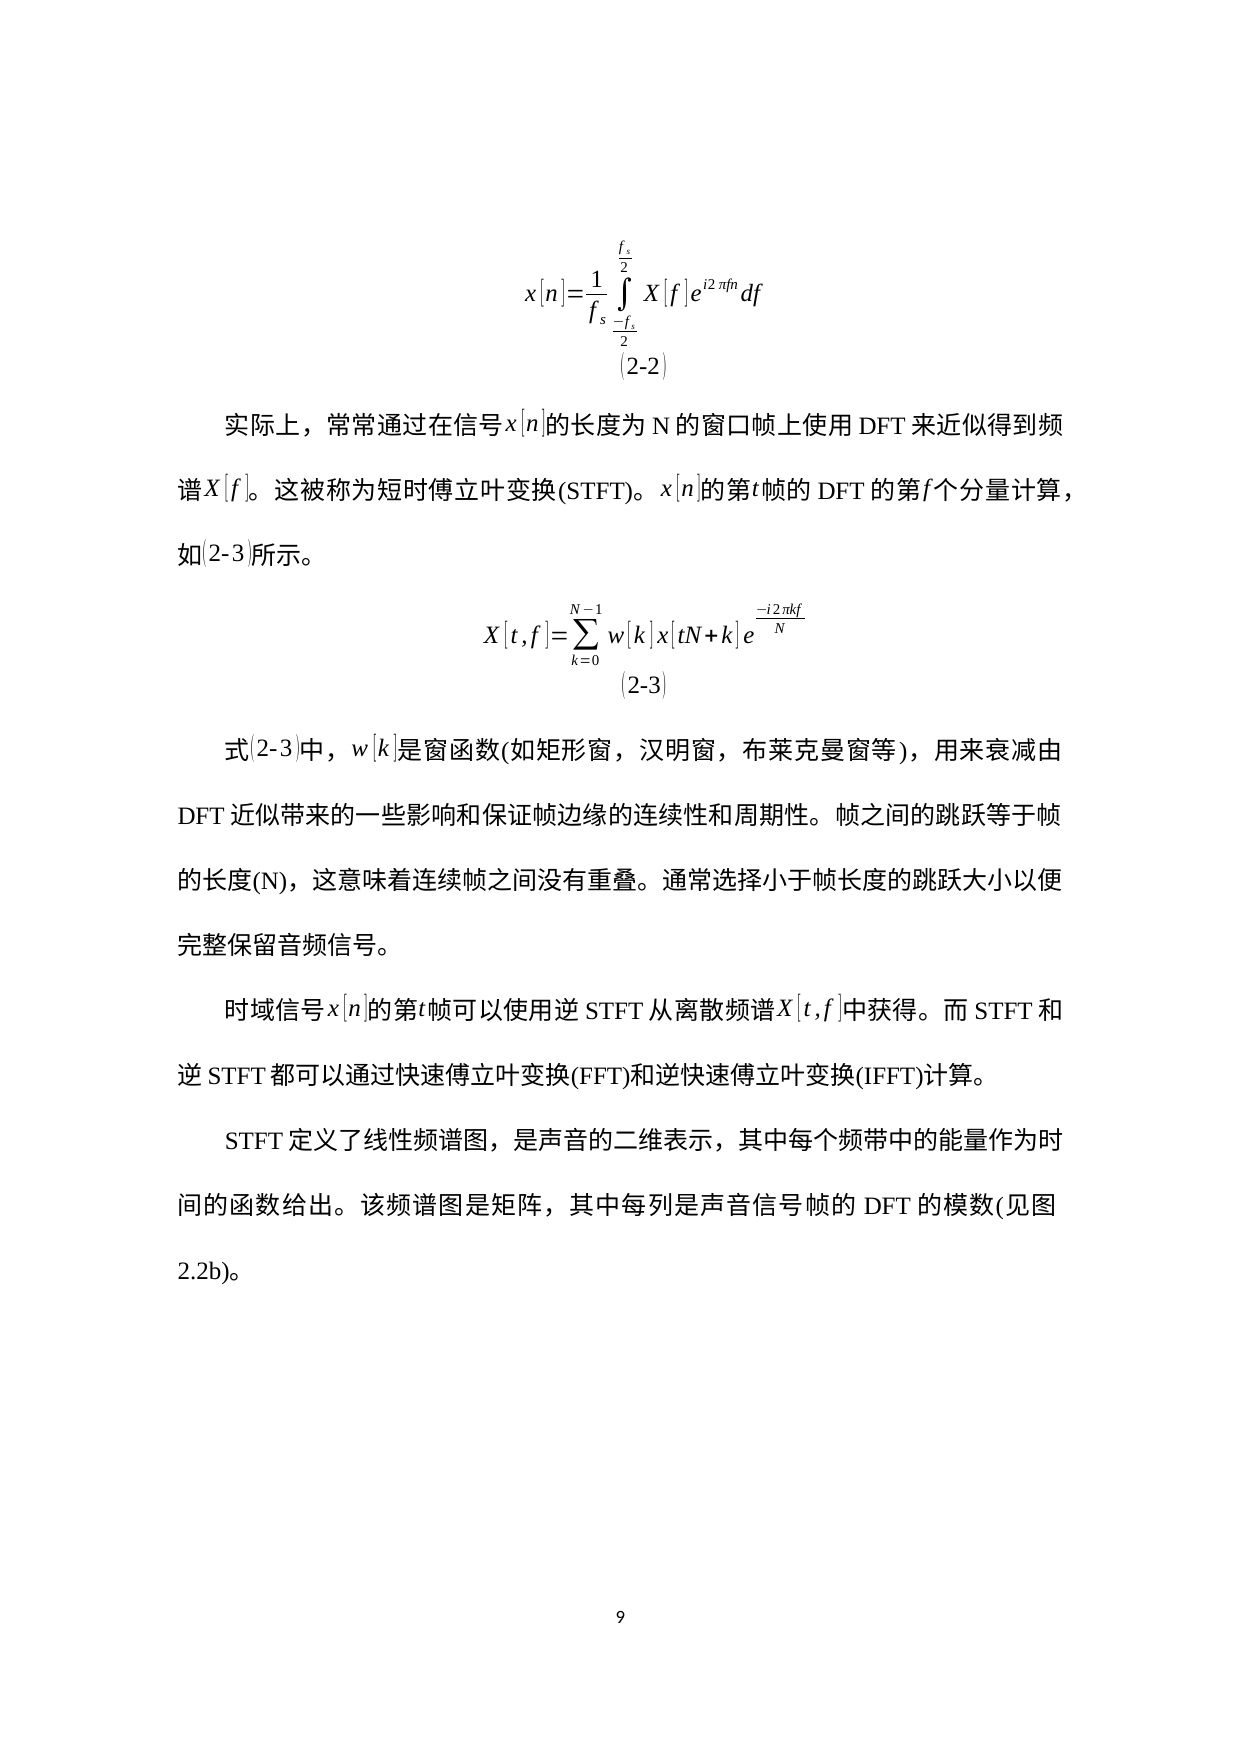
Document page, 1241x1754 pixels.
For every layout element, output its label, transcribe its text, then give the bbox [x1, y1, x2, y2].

text STFT定义了线性频谱图，是声音的二维表示，其中每个频带中的能量作为时间的函数给出。该频谱图是矩阵，其中每列是声音信号帧的DFT的模数(见图 2.2b)。 [177, 1106, 1063, 1301]
text 时域信号的第帧可以使用逆STFT从离散频谱中获得。而STFT和逆STFT都可以通过快速傅立叶变换(FFT)和逆快速傅立叶变换(IFFT)计算。 [177, 976, 1063, 1106]
text 实际上，常常通过在信号的长度为N的窗口帧上使用DFT来近似得到频谱。这被称为短时傅立叶变换(STFT)。的第帧的DFT的第个分量计算，如所示。 [177, 391, 1063, 586]
text 式中，是窗函数(如矩形窗，汉明窗，布莱克曼窗等)，用来衰减由DFT近似带来的一些影响和保证帧边缘的连续性和周期性。帧之间的跳跃等于帧的长度(N)，这意味着连续帧之间没有重叠。通常选择小于帧长度的跳跃大小以便完整保留音频信号。 [177, 716, 1063, 976]
